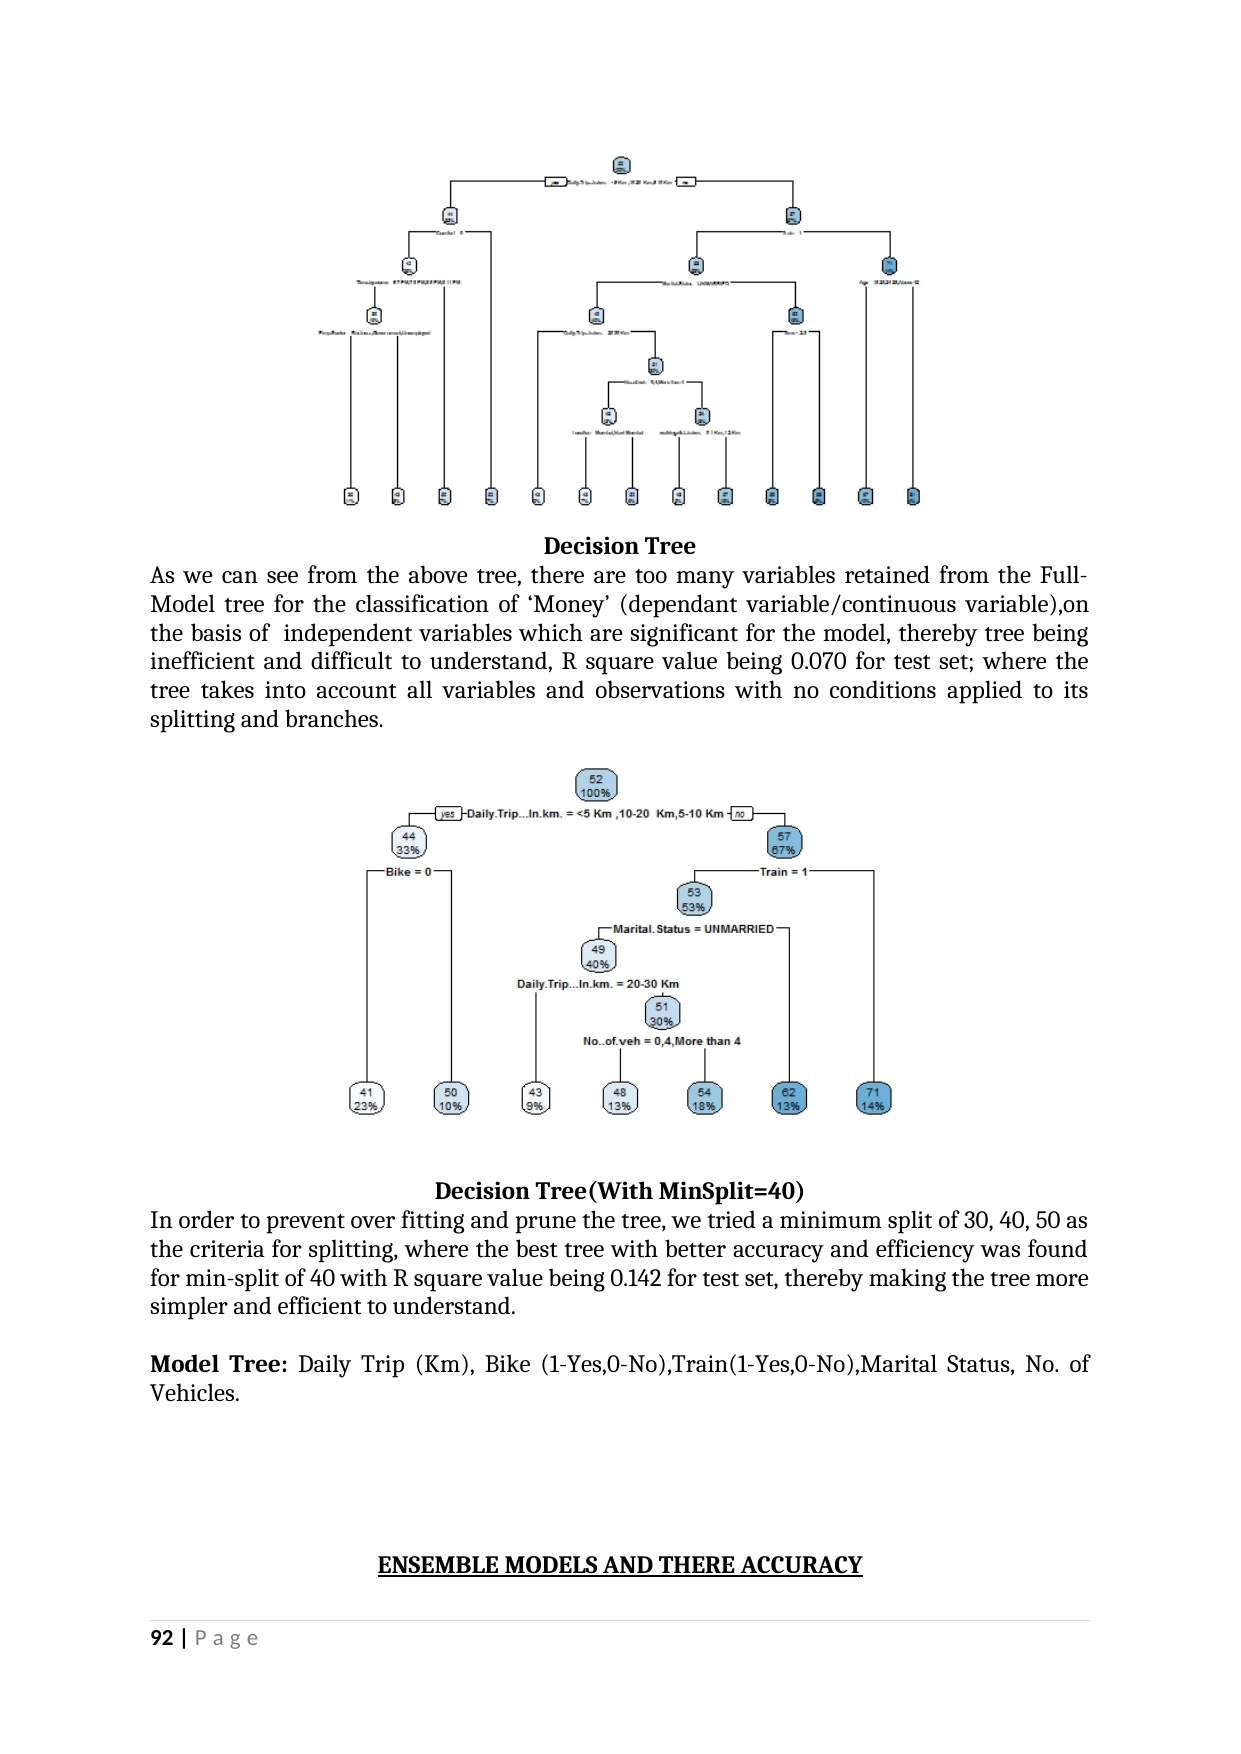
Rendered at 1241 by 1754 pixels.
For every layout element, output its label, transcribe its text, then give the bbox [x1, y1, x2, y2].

picture [272, 150, 968, 533]
text Decision Tree(With MinSplit=40) [150, 1177, 1090, 1206]
text In order to prevent over fitting and prune the tree, we tried a minimum split of 30, 40, 50 as the criteria for splitting, where the best tree with better accuracy and efficiency was found for min-split of 40 with R square value being 0.142 for test set, thereby making the tree more simpler and efficient to understand. [150, 1206, 1090, 1321]
text Model Tree: Daily Trip (Km), Bike (1-Yes,0-No),Train(1-Yes,0-No),Marital Status, No. of Vehicles. [150, 1350, 1090, 1407]
picture [306, 733, 935, 1149]
text Decision Tree [150, 532, 1090, 561]
text As we can see from the above tree, there are too many variables retained from the Full-Model tree for the classification of ‘Money’ (dependant variable/continuous variable),on the basis of independent variables which are significant for the model, thereby tree being inefficient and difficult to understand, R square value being 0.070 for test set; where the tree takes into account all variables and observations with no conditions applied to its splitting and branches. [150, 561, 1090, 733]
text ENSEMBLE MODELS AND THERE ACCURACY [150, 1551, 1090, 1580]
